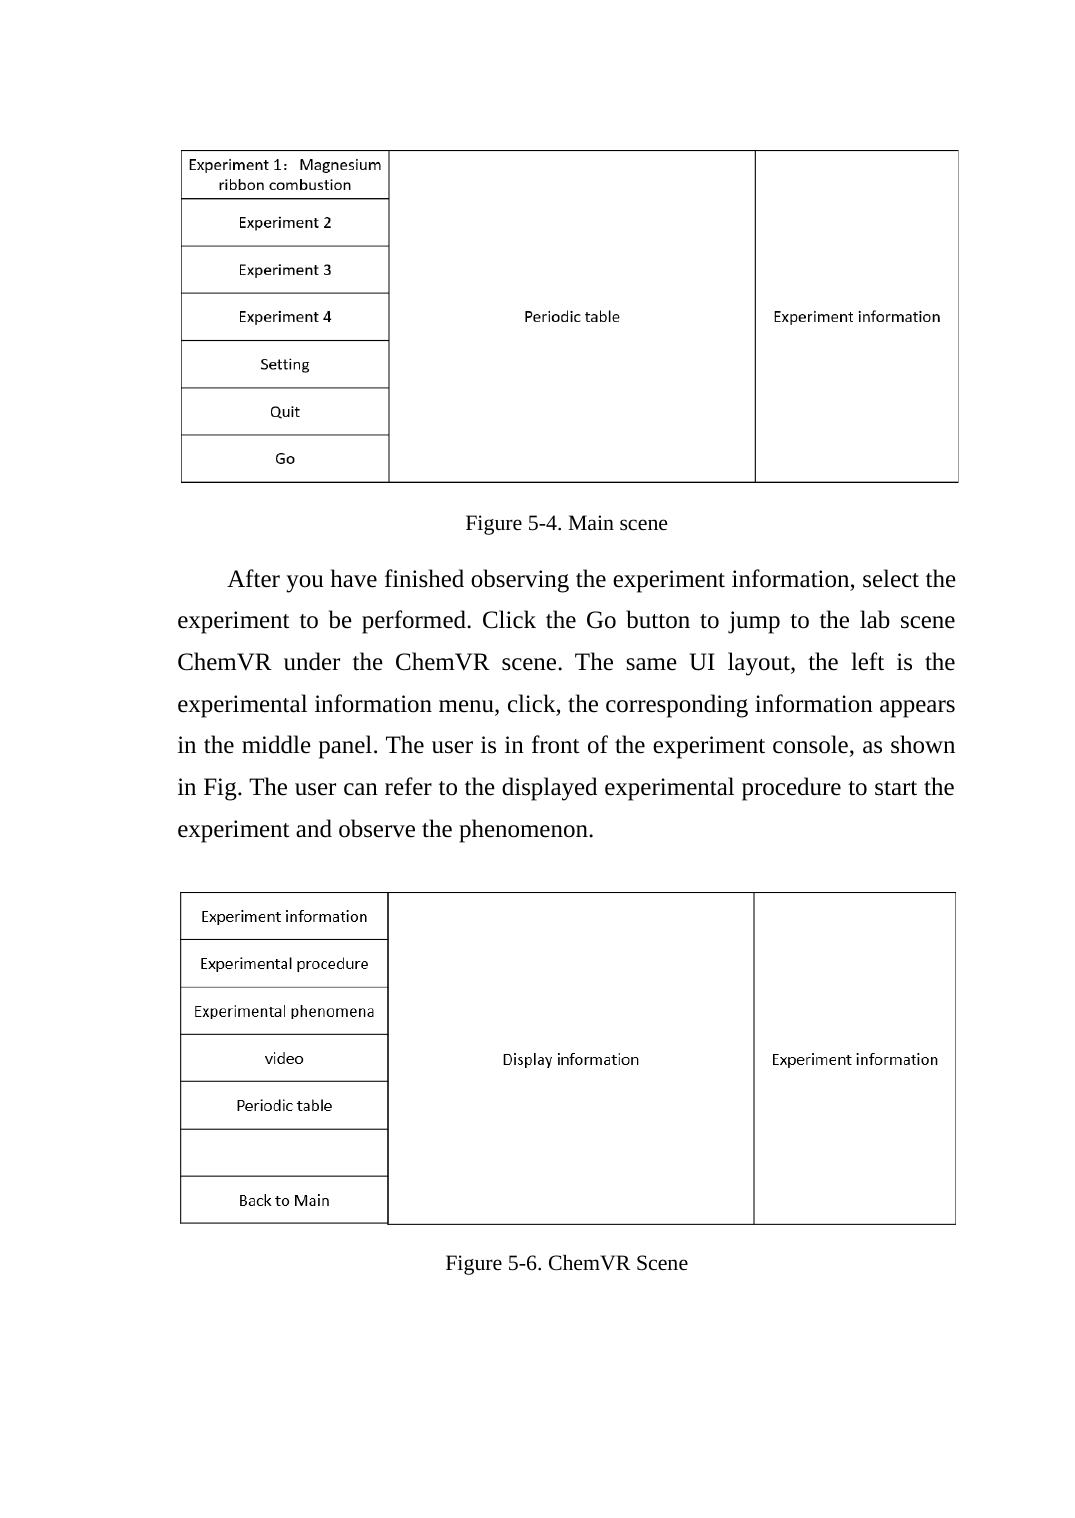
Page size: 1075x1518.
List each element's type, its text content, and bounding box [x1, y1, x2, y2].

picture [177, 147, 965, 491]
text Figure 5-6. ChemVR Scene [177, 1250, 956, 1276]
text Figure 5-4. Main scene [177, 510, 956, 535]
text After you have finished observing the experiment information, select the experiment to be performed. Click the Go button to jump to the lab scene ChemVR under the ChemVR scene. The same UI layout, the left is the experimental information menu, click, the corresponding information appears in the middle panel. The user is in front of the experiment console, as shown in Fig. The user can refer to the displayed experimental procedure to start the experiment and observe the phenomenon. [177, 554, 956, 845]
picture [177, 887, 964, 1232]
